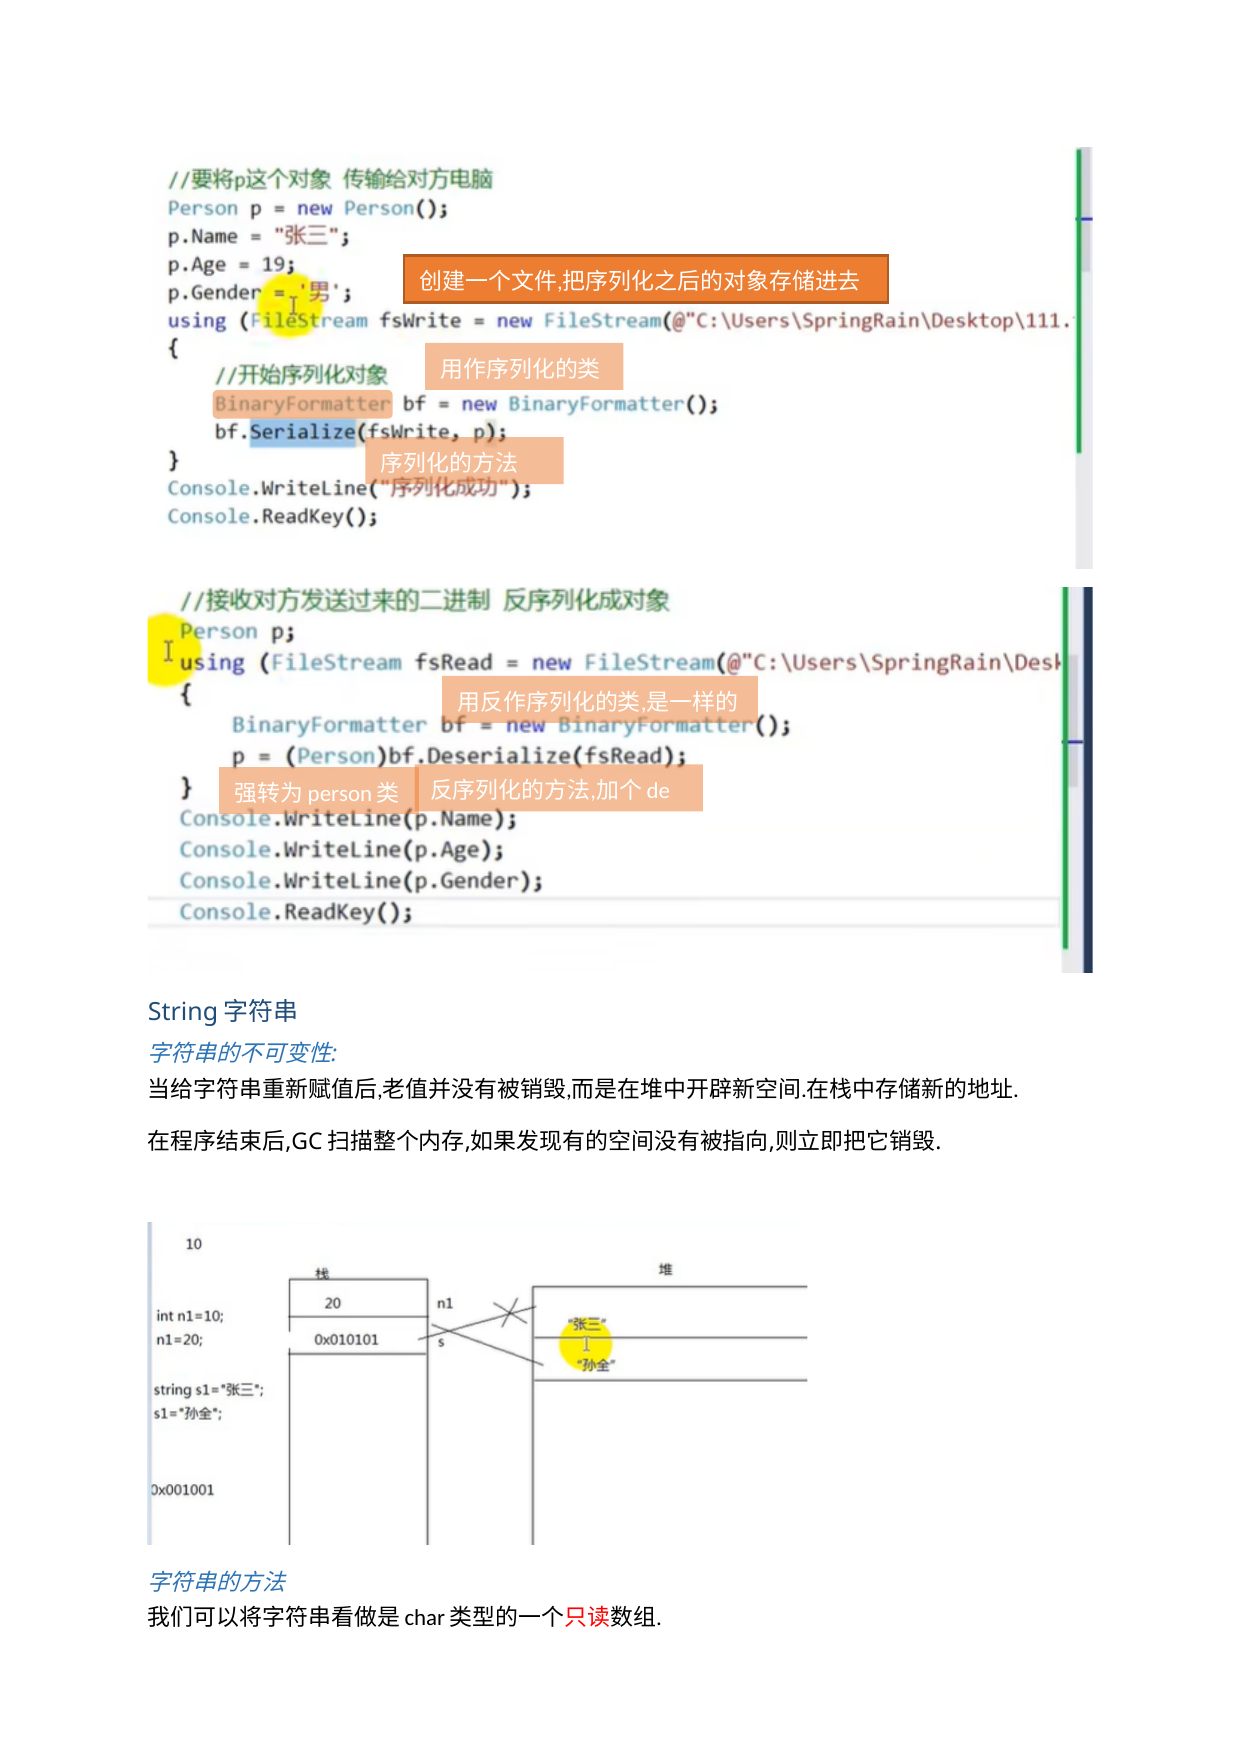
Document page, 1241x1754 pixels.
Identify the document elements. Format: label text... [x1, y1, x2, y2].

text 我们可以将字符串看做是char类型的一个只读数组. [148, 1599, 1093, 1632]
subtitle String字符串 [148, 992, 1093, 1028]
text 当给字符串重新赋值后,老值并没有被销毁,而是在堆中开辟新空间.在栈中存储新的地址. [148, 1071, 1093, 1104]
picture [147, 147, 1093, 569]
picture [147, 1222, 808, 1545]
text 在程序结束后,GC扫描整个内存,如果发现有的空间没有被指向,则立即把它销毁. [148, 1123, 1093, 1157]
subtitle 字符串的方法 [148, 1563, 1093, 1597]
picture [147, 587, 1093, 973]
subtitle 字符串的不可变性: [148, 1035, 1093, 1068]
